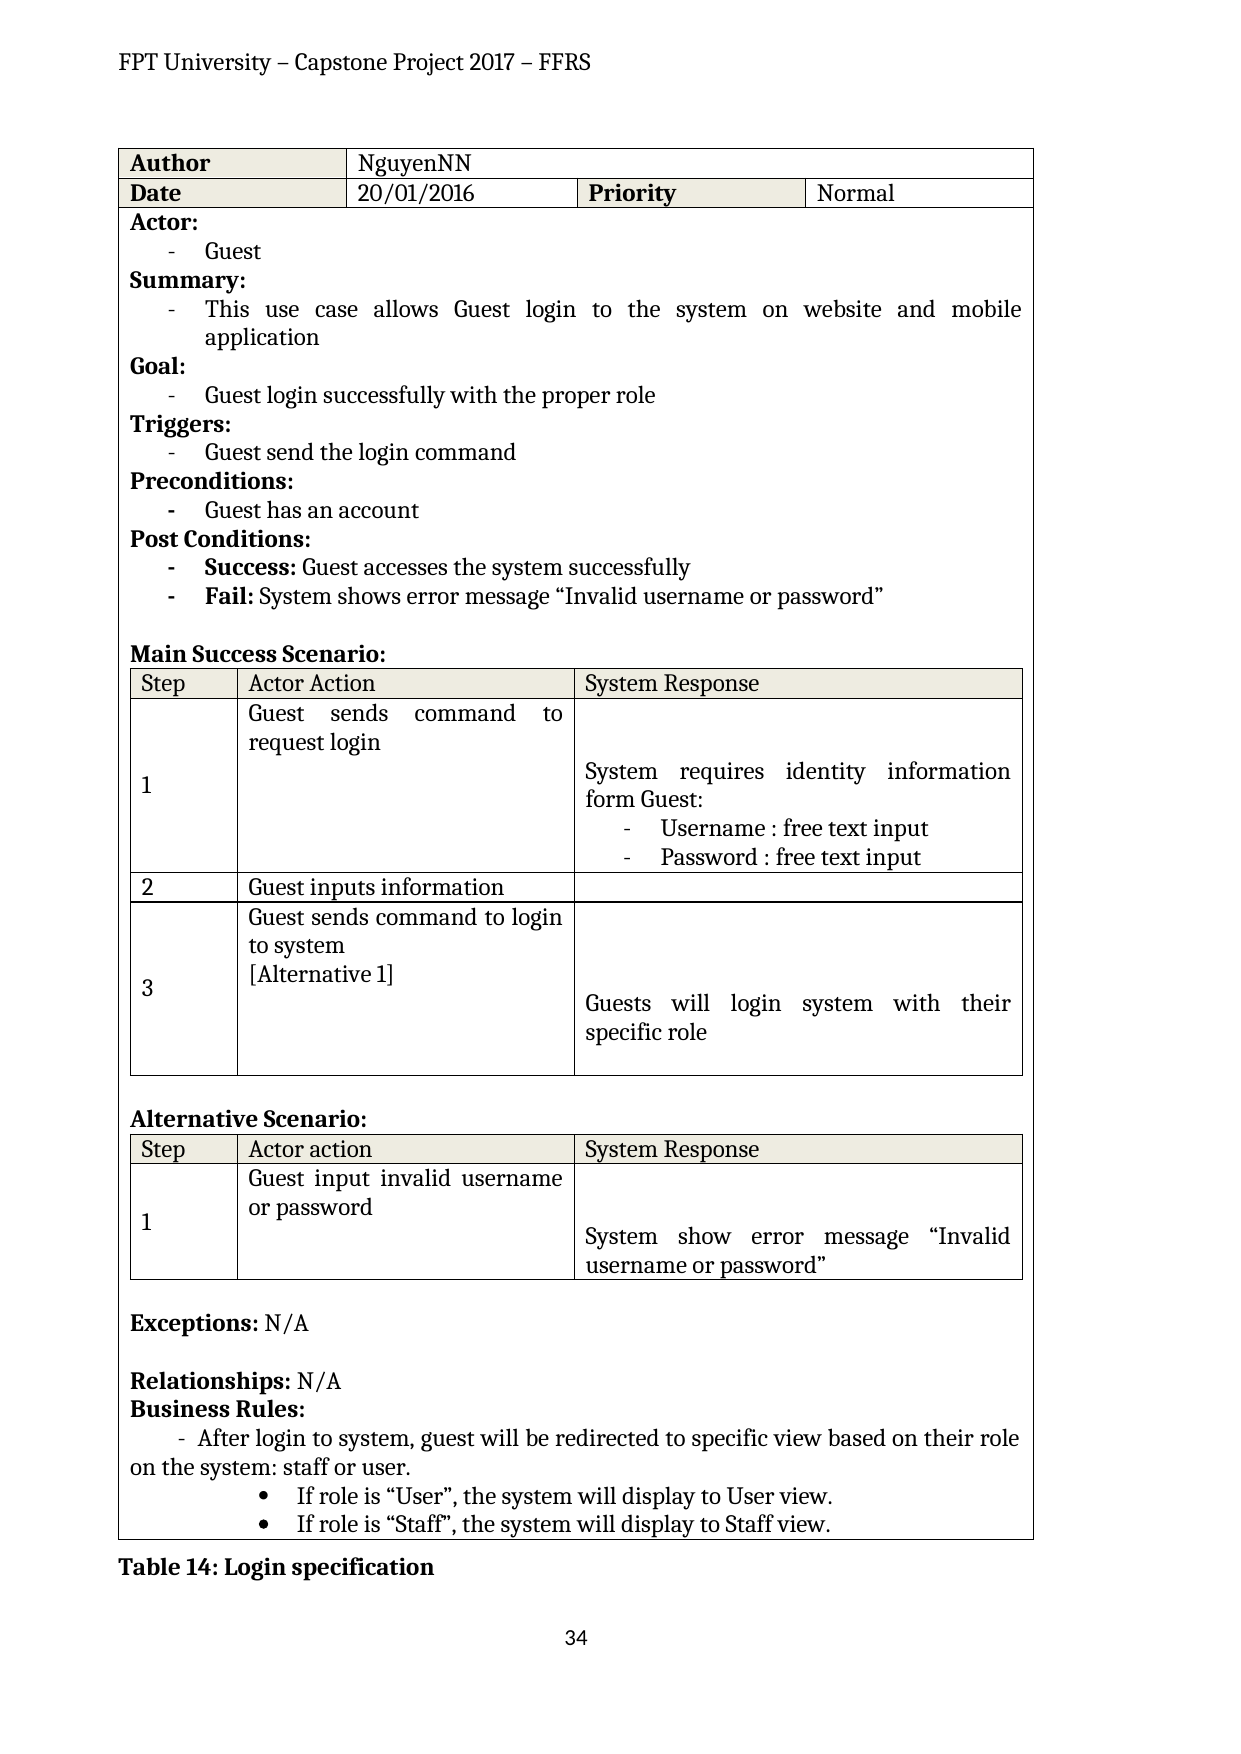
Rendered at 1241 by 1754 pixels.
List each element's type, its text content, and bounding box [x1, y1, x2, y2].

table_cell Actor: Guest Summary: This use case allows Guest login to the system on website and mobile application Goal: Guest login successfully with the proper role Triggers: Guest send the login command Preconditions: Guest has an account Post Conditions: Success: Guest accesses the system successfully Fail: System shows error message “Invalid username or password” Main Success Scenario: Alternative Scenario: Exceptions: N/A Relationships: N/A Business Rules: - After login to system, guest will be redirected to specific view based on their role on the system: staff or user. If role is “User”, the system will display to User view. If role is “Staff”, the system will display to Staff view. [119, 208, 1033, 1539]
table_cell Priority [578, 179, 805, 207]
list Table 14: Login specification [118, 1553, 1033, 1581]
table_cell Normal [806, 179, 1033, 207]
table_cell 20/01/2016 [347, 179, 577, 207]
table_cell Date [119, 179, 346, 207]
table_cell Author [119, 149, 346, 177]
table_cell NguyenNN [347, 149, 1033, 177]
